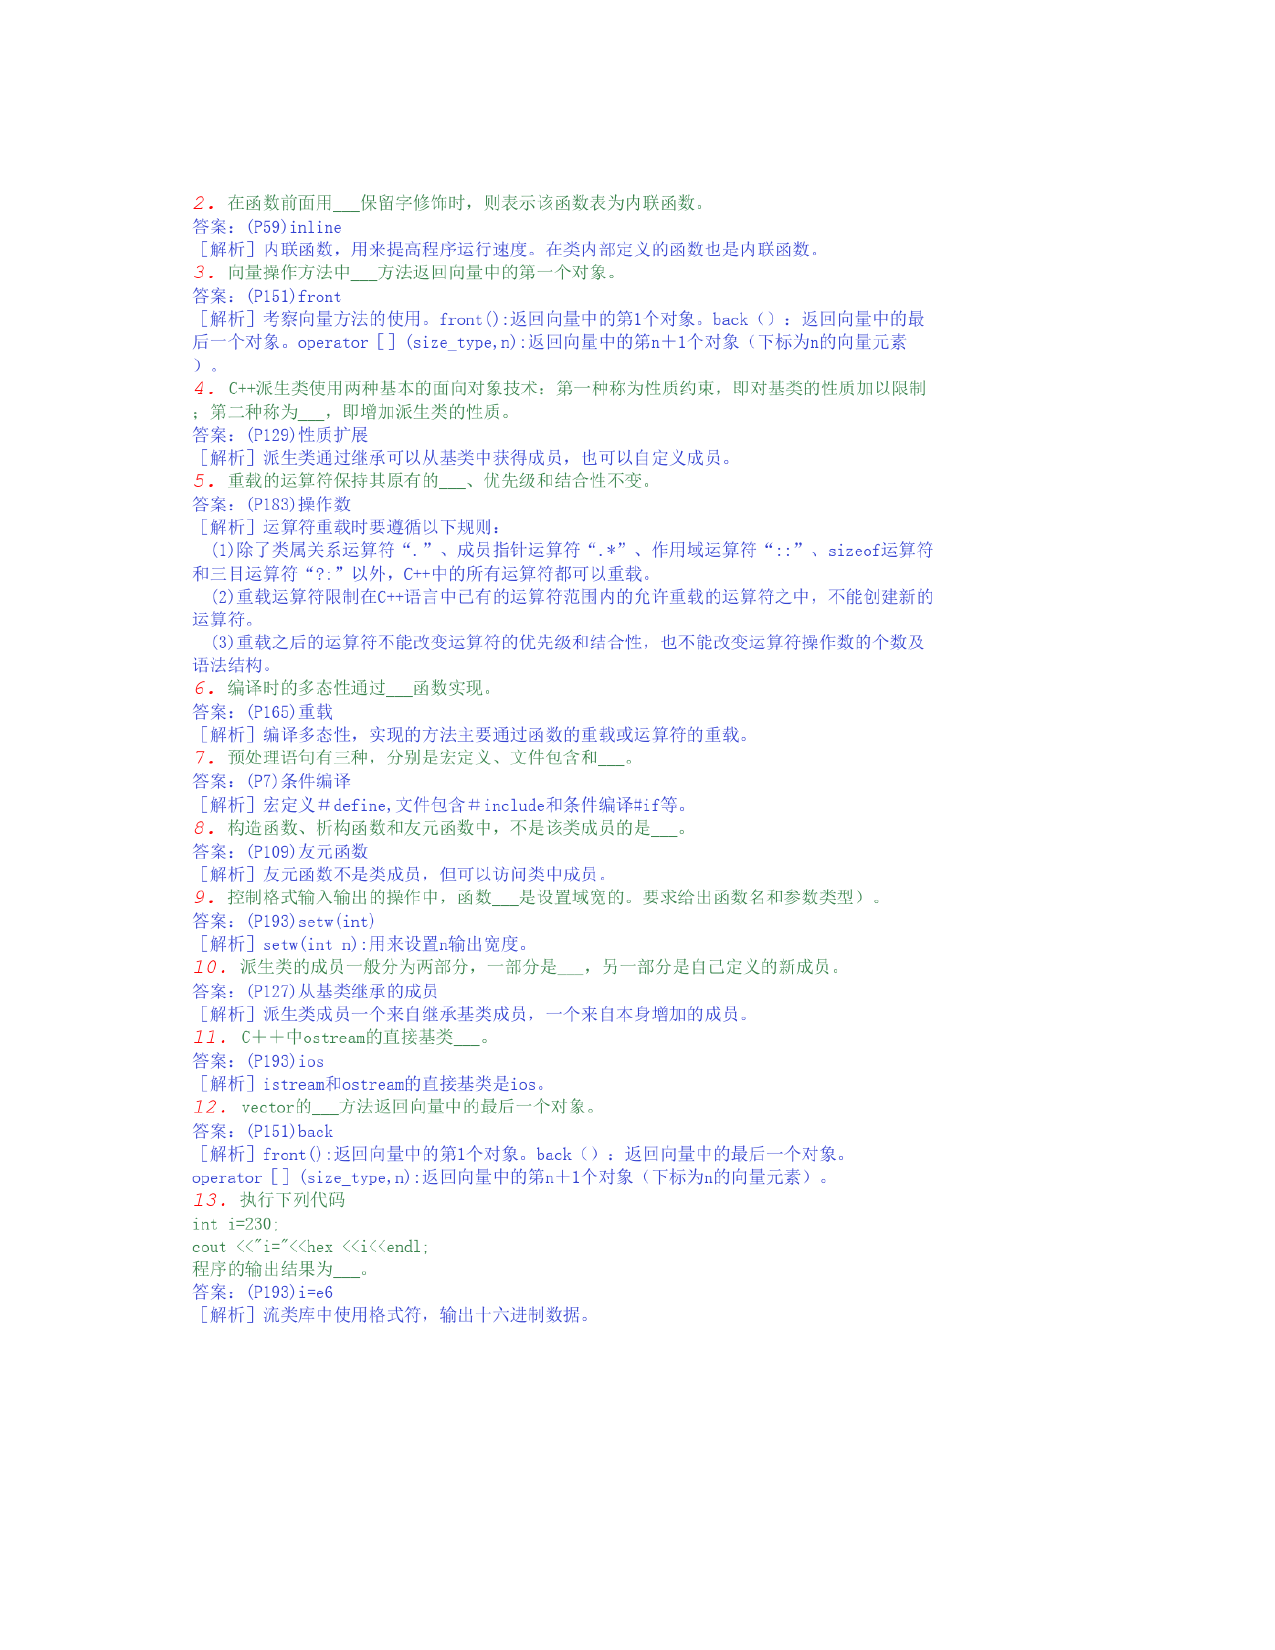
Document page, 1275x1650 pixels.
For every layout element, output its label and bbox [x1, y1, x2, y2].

picture [150, 150, 1025, 1388]
